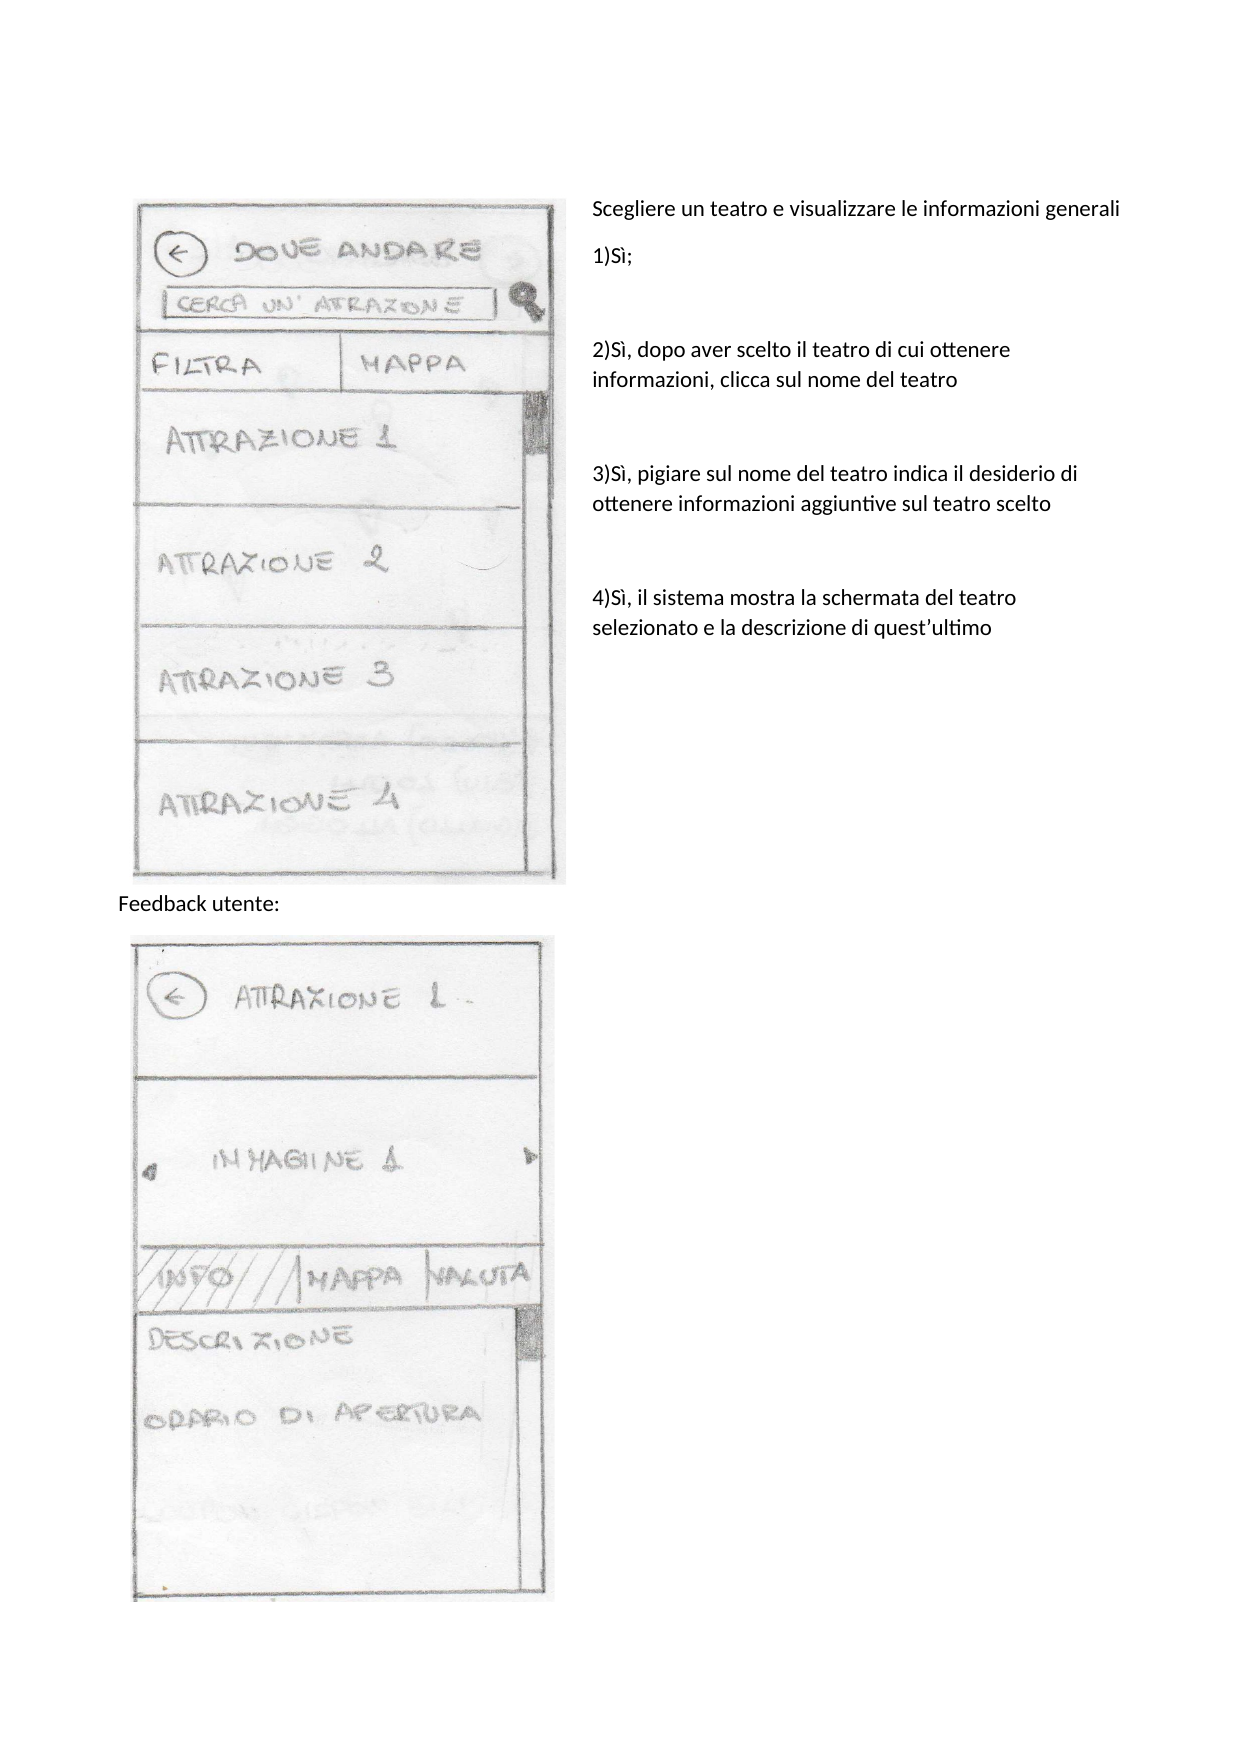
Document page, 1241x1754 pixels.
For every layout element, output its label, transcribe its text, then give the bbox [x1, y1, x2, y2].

text 2)Sì, dopo aver scelto il teatro di cui ottenere informazioni, clicca sul nome del teatro [574, 335, 1122, 393]
picture [118, 935, 568, 1616]
picture [118, 194, 574, 887]
text Scegliere un teatro e visualizzare le informazioni generali [574, 194, 1122, 222]
text Feedback utente: [118, 660, 1122, 917]
text 4)Sì, il sistema mostra la schermata del teatro selezionato e la descrizione di quest’ultimo [574, 583, 1122, 641]
text 3)Sì, pigiare sul nome del teatro indica il desiderio di ottenere informazioni aggiuntive sul teatro scelto [574, 459, 1122, 517]
text 1)Sì; [574, 241, 1122, 269]
